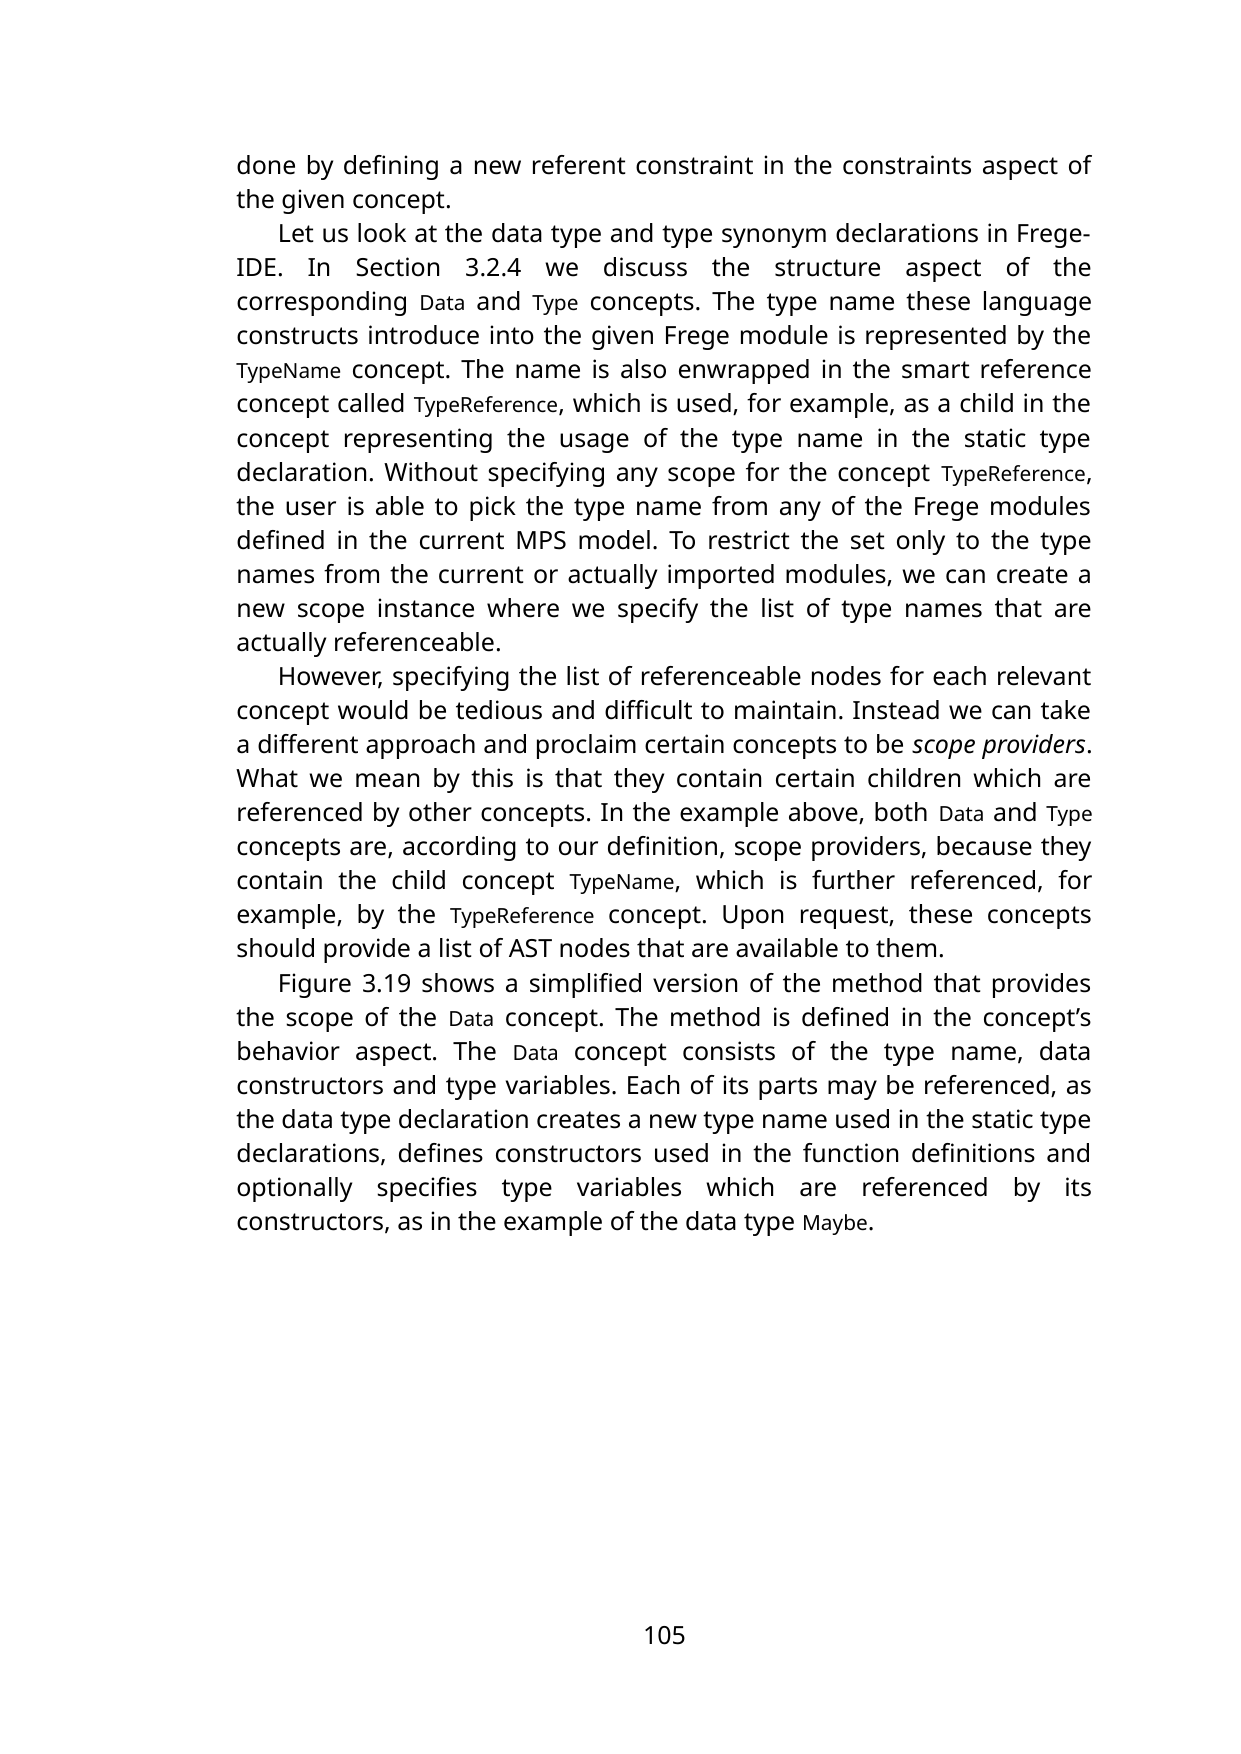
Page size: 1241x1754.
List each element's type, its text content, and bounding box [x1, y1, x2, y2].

text Let us look at the data type and type synonym declarations in Frege-IDE. In Section 3.2.4 we discuss the structure aspect of the corresponding Data and Type concepts. The type name these language constructs introduce into the given Frege module is represented by the TypeName concept. The name is also enwrapped in the smart reference concept called TypeReference, which is used, for example, as a child in the concept representing the usage of the type name in the static type declaration. Without specifying any scope for the concept TypeReference, the user is able to pick the type name from any of the Frege modules defined in the current MPS model. To restrict the set only to the type names from the current or actually imported modules, we can create a new scope instance where we specify the list of type names that are actually referenceable. [236, 216, 1092, 659]
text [236, 148, 1092, 216]
text However, specifying the list of referenceable nodes for each relevant concept would be tedious and difficult to maintain. Instead we can take a different approach and proclaim certain concepts to be scope providers. What we mean by this is that they contain certain children which are referenced by other concepts. In the example above, both Data and Type concepts are, according to our definition, scope providers, because they contain the child concept TypeName, which is further referenced, for example, by the TypeReference concept. Upon request, these concepts should provide a list of AST nodes that are available to them. [236, 659, 1092, 965]
text Figure 3.19 shows a simplified version of the method that provides the scope of the Data concept. The method is defined in the concept’s behavior aspect. The Data concept consists of the type name, data constructors and type variables. Each of its parts may be referenced, as the data type declaration creates a new type name used in the static type declarations, defines constructors used in the function definitions and optionally specifies type variables which are referenced by its constructors, as in the example of the data type Maybe. [236, 965, 1092, 1238]
